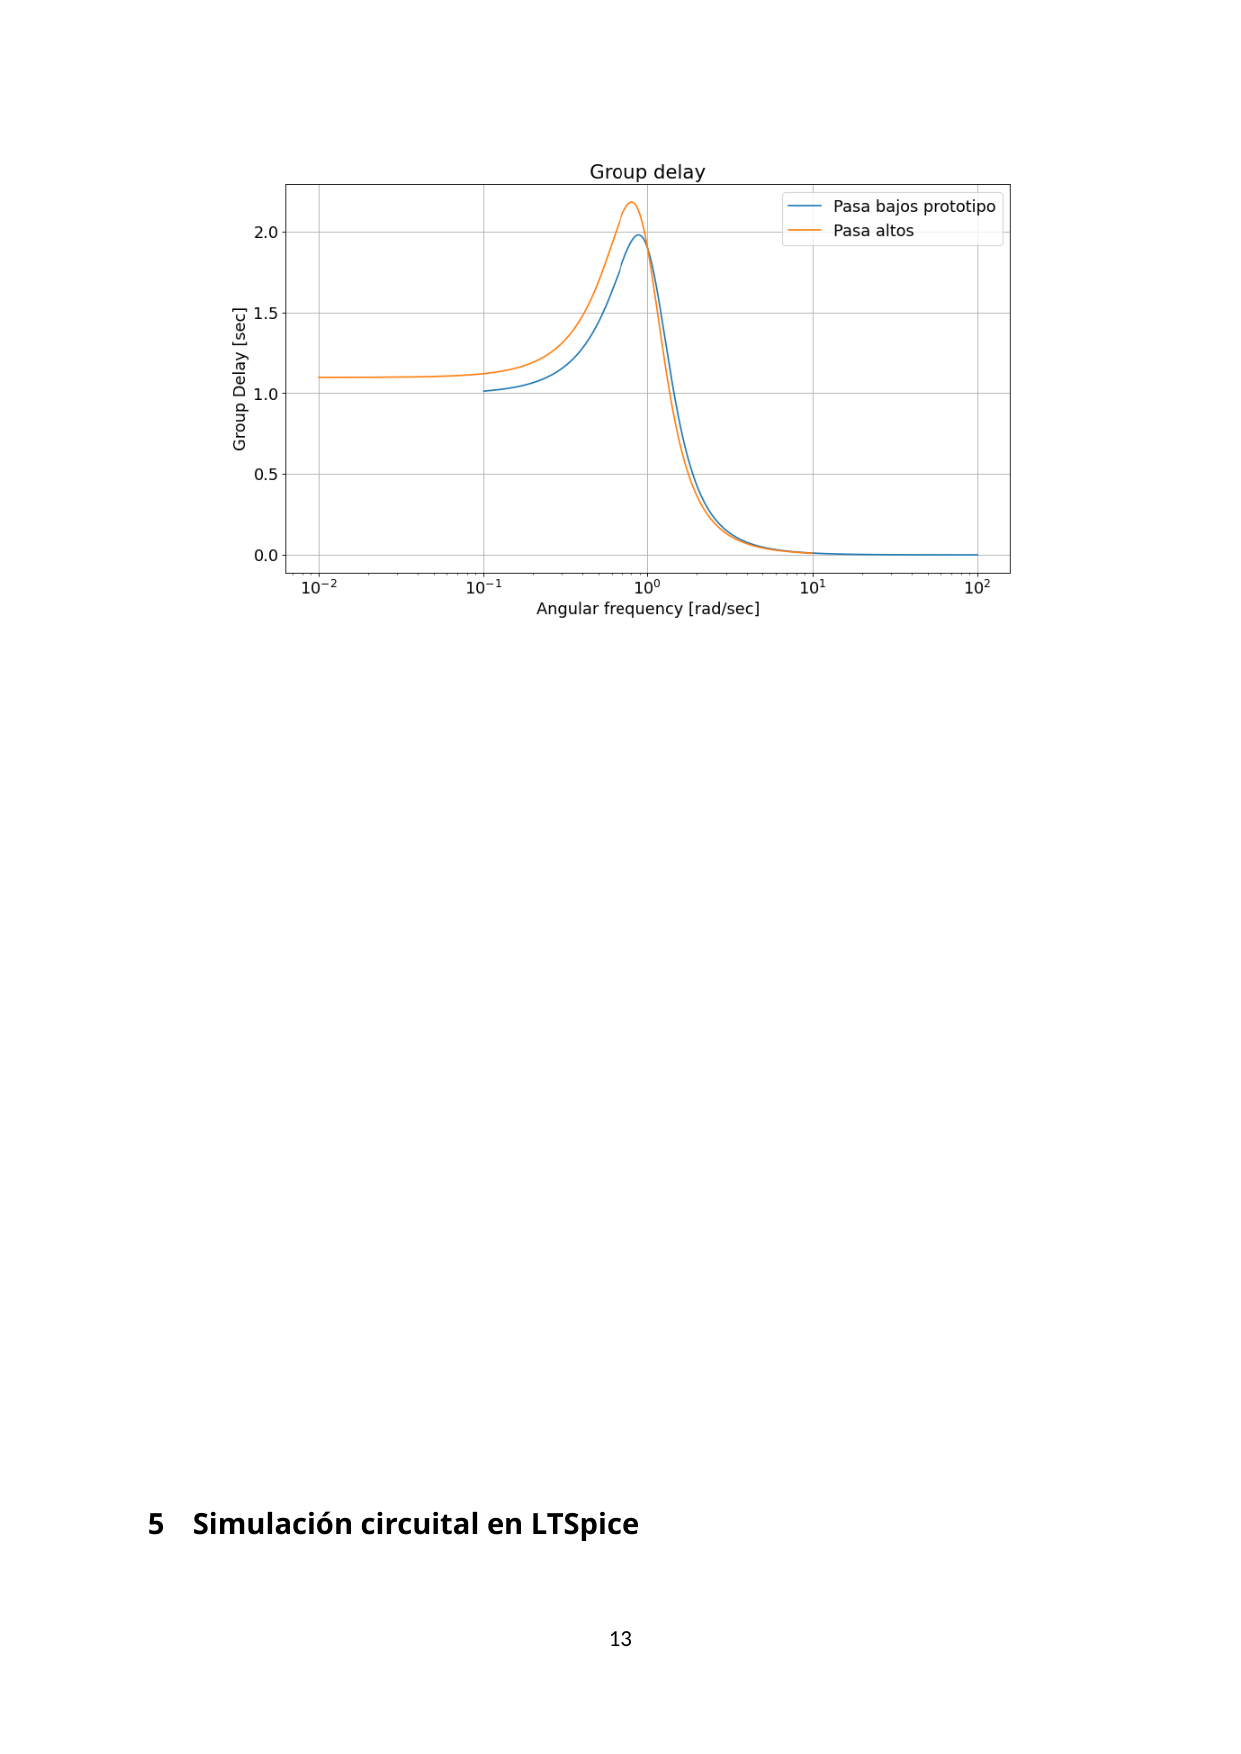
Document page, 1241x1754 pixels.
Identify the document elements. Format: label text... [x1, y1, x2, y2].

picture [219, 147, 1022, 632]
subtitle Simulación circuital en LTSpice [148, 1503, 1092, 1543]
